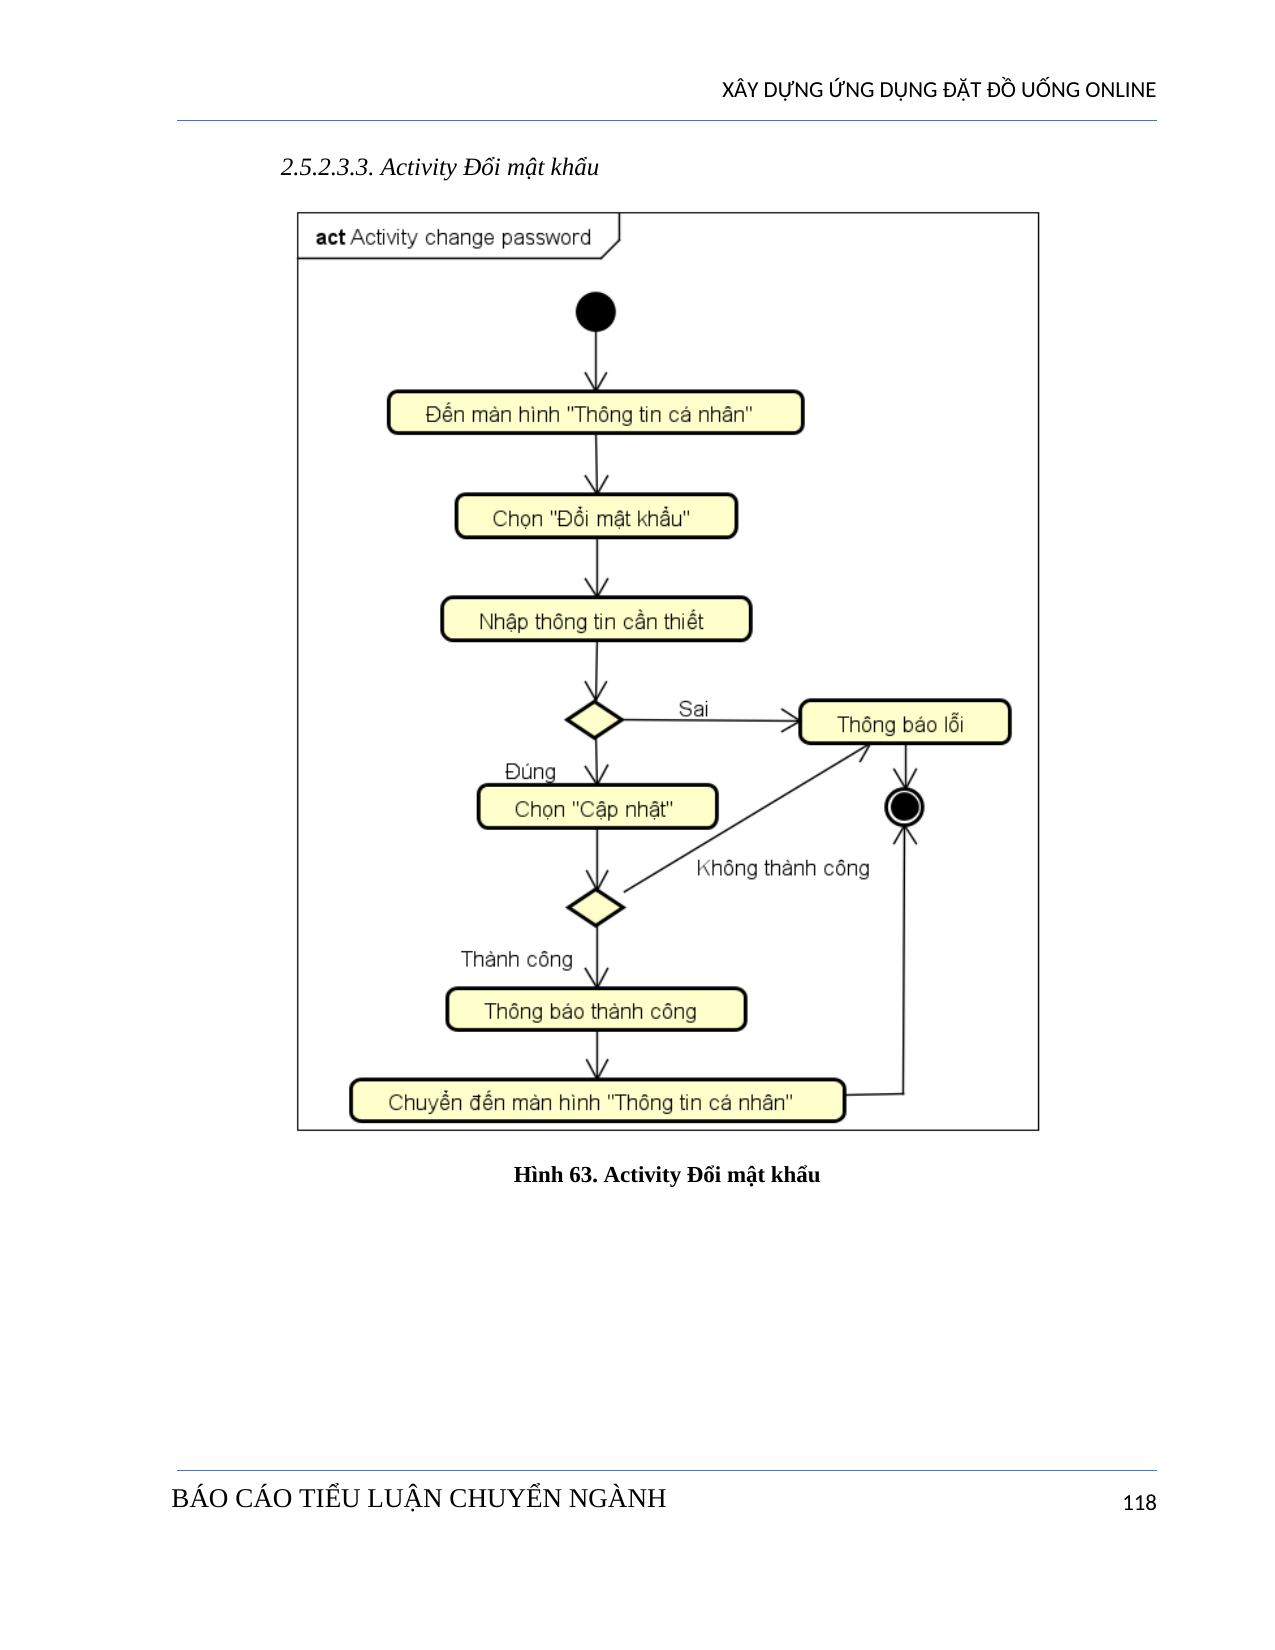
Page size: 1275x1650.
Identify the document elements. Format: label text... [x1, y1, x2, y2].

subtitle 2.5.2.3.3. Activity Đổi mật khẩu [281, 152, 1157, 181]
text Hình 63. Activity Đổi mật khẩu [177, 1161, 1157, 1188]
picture [279, 195, 1055, 1148]
